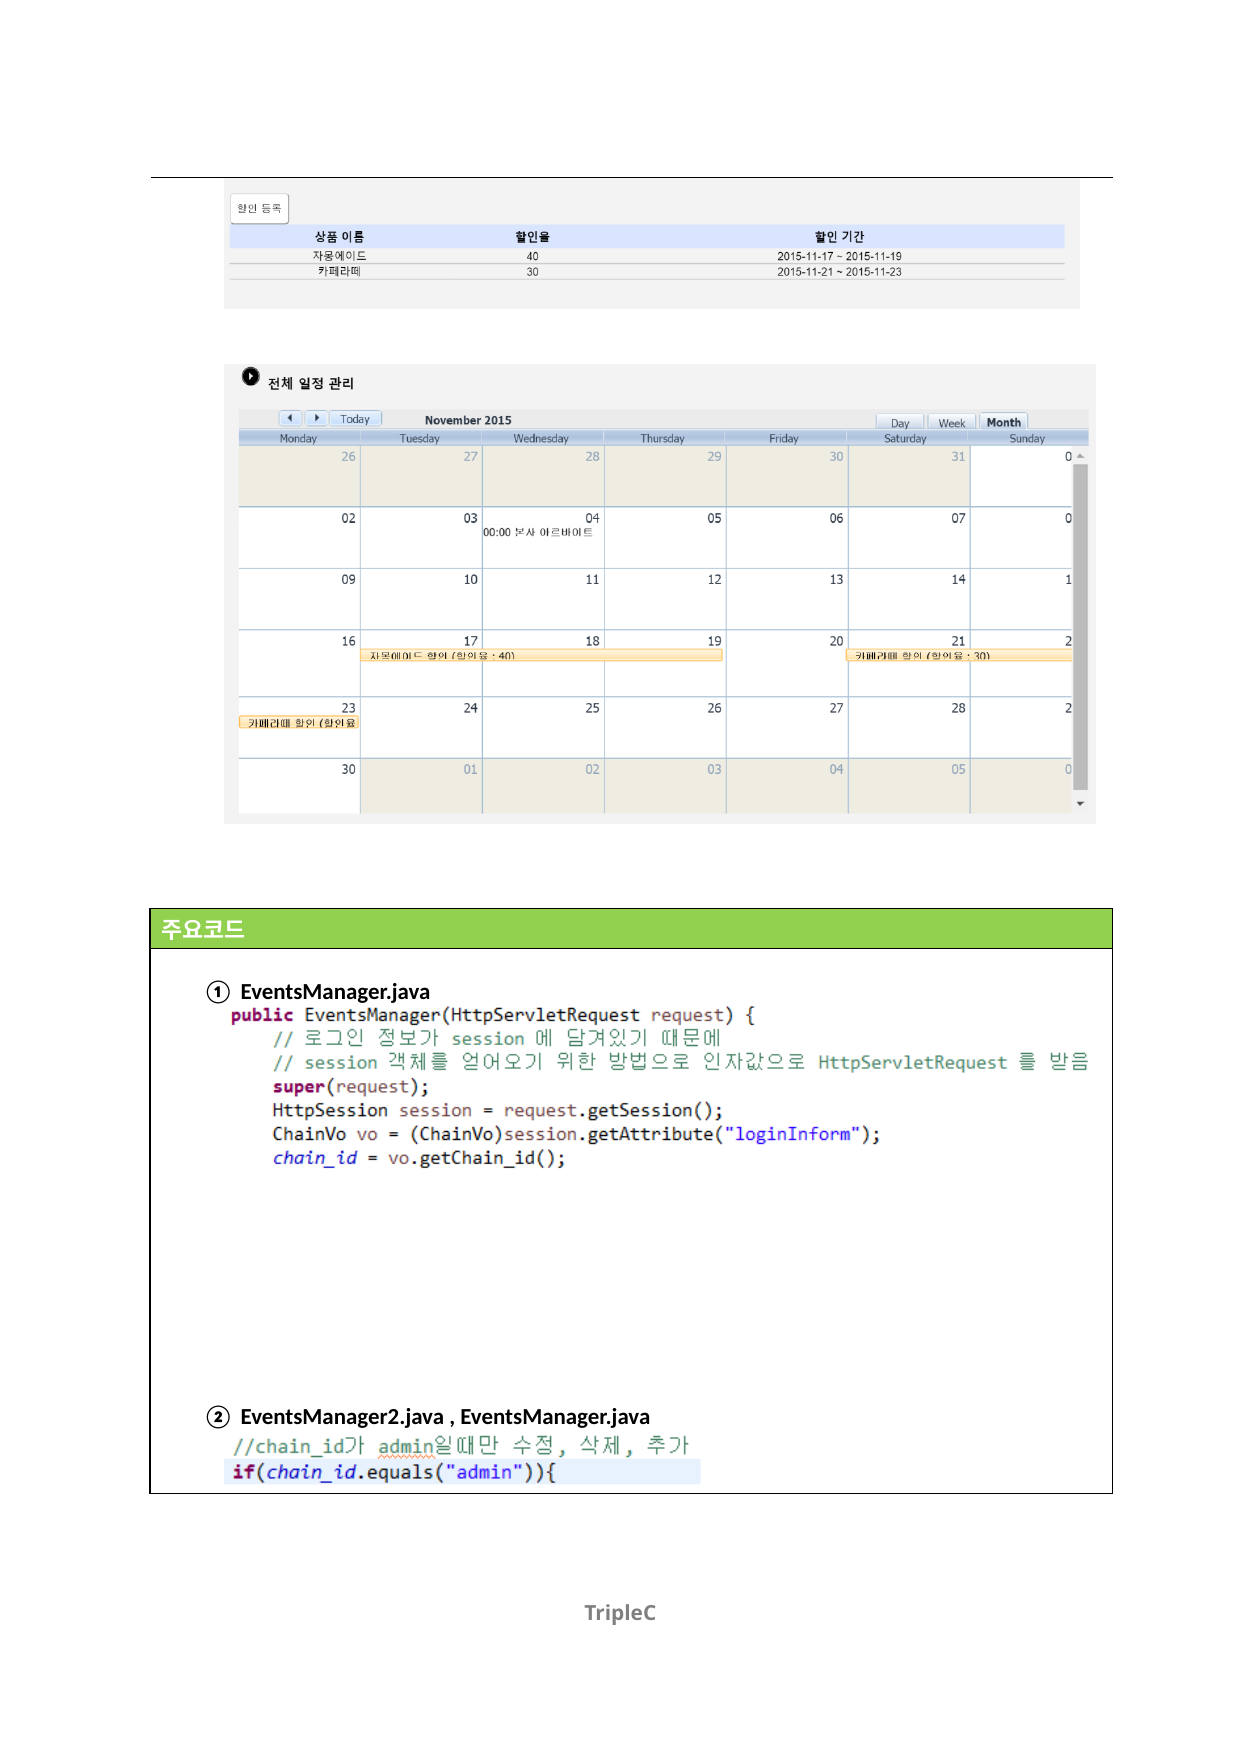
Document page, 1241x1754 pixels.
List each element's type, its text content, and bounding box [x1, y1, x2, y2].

picture [223, 1430, 701, 1493]
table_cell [151, 178, 1113, 908]
picture [223, 1005, 1097, 1176]
table_cell 주요코드 [151, 909, 1112, 948]
picture [223, 364, 1097, 824]
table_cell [151, 949, 1112, 1493]
picture [223, 178, 1080, 309]
